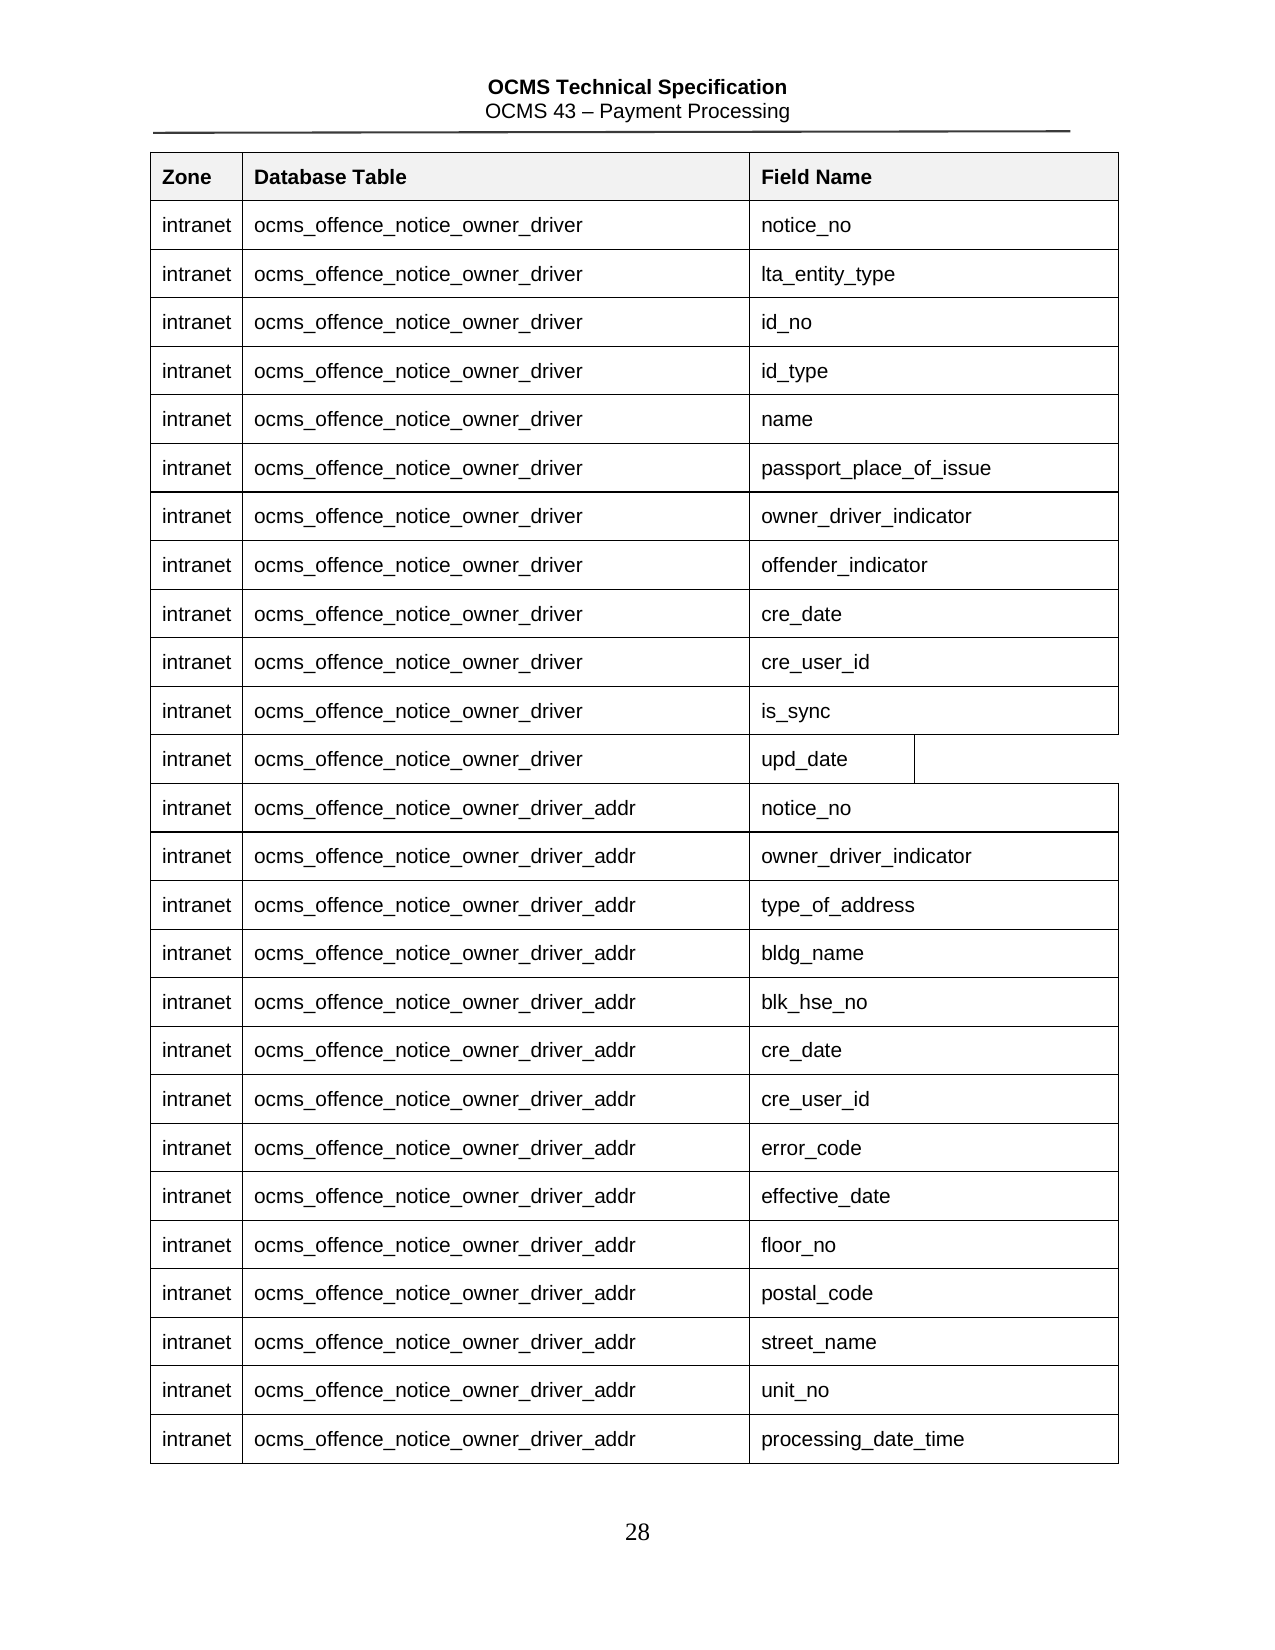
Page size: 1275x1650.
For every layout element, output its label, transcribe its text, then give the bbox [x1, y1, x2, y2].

table_cell lta_entity_type [750, 250, 1118, 297]
table_cell owner_driver_indicator [750, 493, 1118, 540]
table_cell intranet [151, 1415, 242, 1462]
table_cell intranet [151, 298, 242, 346]
table_cell id_type [750, 347, 1118, 394]
table_cell cre_user_id [750, 1075, 1118, 1123]
table_cell owner_driver_indicator [750, 833, 1118, 880]
table_cell ocms_offence_notice_owner_driver [243, 298, 749, 346]
table_cell ocms_offence_notice_owner_driver [243, 395, 749, 443]
table_cell intranet [151, 1269, 242, 1317]
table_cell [243, 1415, 749, 1462]
table_cell intranet [151, 541, 242, 588]
table_cell intranet [151, 930, 242, 977]
table_cell ocms_offence_notice_owner_driver_addr [243, 1221, 749, 1268]
table_cell ocms_offence_notice_owner_driver_addr [243, 881, 749, 928]
table_cell ocms_offence_notice_owner_driver [243, 541, 749, 588]
table_cell error_code [750, 1124, 1118, 1171]
table_cell intranet [151, 1027, 242, 1074]
table_cell intranet [151, 590, 242, 637]
table_cell offender_indicator [750, 541, 1118, 588]
table_cell intranet [151, 347, 242, 394]
table_cell notice_no [750, 201, 1118, 249]
table_cell ocms_offence_notice_owner_driver_addr [243, 1124, 749, 1171]
table_cell intranet [151, 978, 242, 1026]
table_cell intranet [151, 250, 242, 297]
table_cell intranet [151, 784, 242, 831]
table_cell intranet [151, 444, 242, 491]
table_cell processing_date_time [750, 1415, 1118, 1462]
table_cell ocms_offence_notice_owner_driver_addr [243, 1318, 749, 1365]
table_cell postal_code [750, 1269, 1118, 1317]
table_cell intranet [151, 833, 242, 880]
table_cell ocms_offence_notice_owner_driver_addr [243, 1027, 749, 1074]
table_cell notice_no [750, 784, 1118, 831]
table_cell ocms_offence_notice_owner_driver_addr [243, 1075, 749, 1123]
table_cell ocms_offence_notice_owner_driver [243, 687, 749, 734]
table_cell floor_no [750, 1221, 1118, 1268]
table_cell intranet [151, 1318, 242, 1365]
table_cell [243, 735, 749, 783]
table_cell ocms_offence_notice_owner_driver [243, 590, 749, 637]
table_header Field Name [750, 153, 1118, 200]
table_cell intranet [151, 1366, 242, 1414]
table_cell ocms_offence_notice_owner_driver_addr [243, 1269, 749, 1317]
table_header Database Table [243, 153, 749, 200]
table_cell ocms_offence_notice_owner_driver [243, 250, 749, 297]
table_cell intranet [151, 1124, 242, 1171]
table_header Zone [151, 153, 242, 200]
table_cell street_name [750, 1318, 1118, 1365]
table_cell cre_date [750, 1027, 1118, 1074]
table_cell ocms_offence_notice_owner_driver_addr [243, 930, 749, 977]
table_cell type_of_address [750, 881, 1118, 928]
table_cell ocms_offence_notice_owner_driver_addr [243, 1366, 749, 1414]
table_cell intranet [151, 1172, 242, 1220]
table_cell id_no [750, 298, 1118, 346]
table_cell is_sync [750, 687, 1118, 734]
table_cell passport_place_of_issue [750, 444, 1118, 491]
table_cell ocms_offence_notice_owner_driver [243, 444, 749, 491]
table_cell intranet [151, 395, 242, 443]
table_cell effective_date [750, 1172, 1118, 1220]
table_cell intranet [151, 881, 242, 928]
table_cell [750, 735, 914, 783]
table_cell ocms_offence_notice_owner_driver_addr [243, 1172, 749, 1220]
table_cell intranet [151, 1075, 242, 1123]
table_cell ocms_offence_notice_owner_driver [243, 638, 749, 686]
table_cell intranet [151, 638, 242, 686]
table_cell ocms_offence_notice_owner_driver [243, 347, 749, 394]
table_cell ocms_offence_notice_owner_driver_addr [243, 784, 749, 831]
table_cell [151, 735, 242, 783]
table_cell cre_user_id [750, 638, 1118, 686]
table_cell intranet [151, 687, 242, 734]
table_cell blk_hse_no [750, 978, 1118, 1026]
table_cell ocms_offence_notice_owner_driver_addr [243, 833, 749, 880]
table_cell ocms_offence_notice_owner_driver_addr [243, 978, 749, 1026]
table_cell intranet [151, 493, 242, 540]
table_cell bldg_name [750, 930, 1118, 977]
table_cell unit_no [750, 1366, 1118, 1414]
table_cell ocms_offence_notice_owner_driver [243, 201, 749, 249]
table_cell ocms_offence_notice_owner_driver [243, 493, 749, 540]
table_cell intranet [151, 201, 242, 249]
table_cell name [750, 395, 1118, 443]
table_cell cre_date [750, 590, 1118, 637]
table_cell intranet [151, 1221, 242, 1268]
